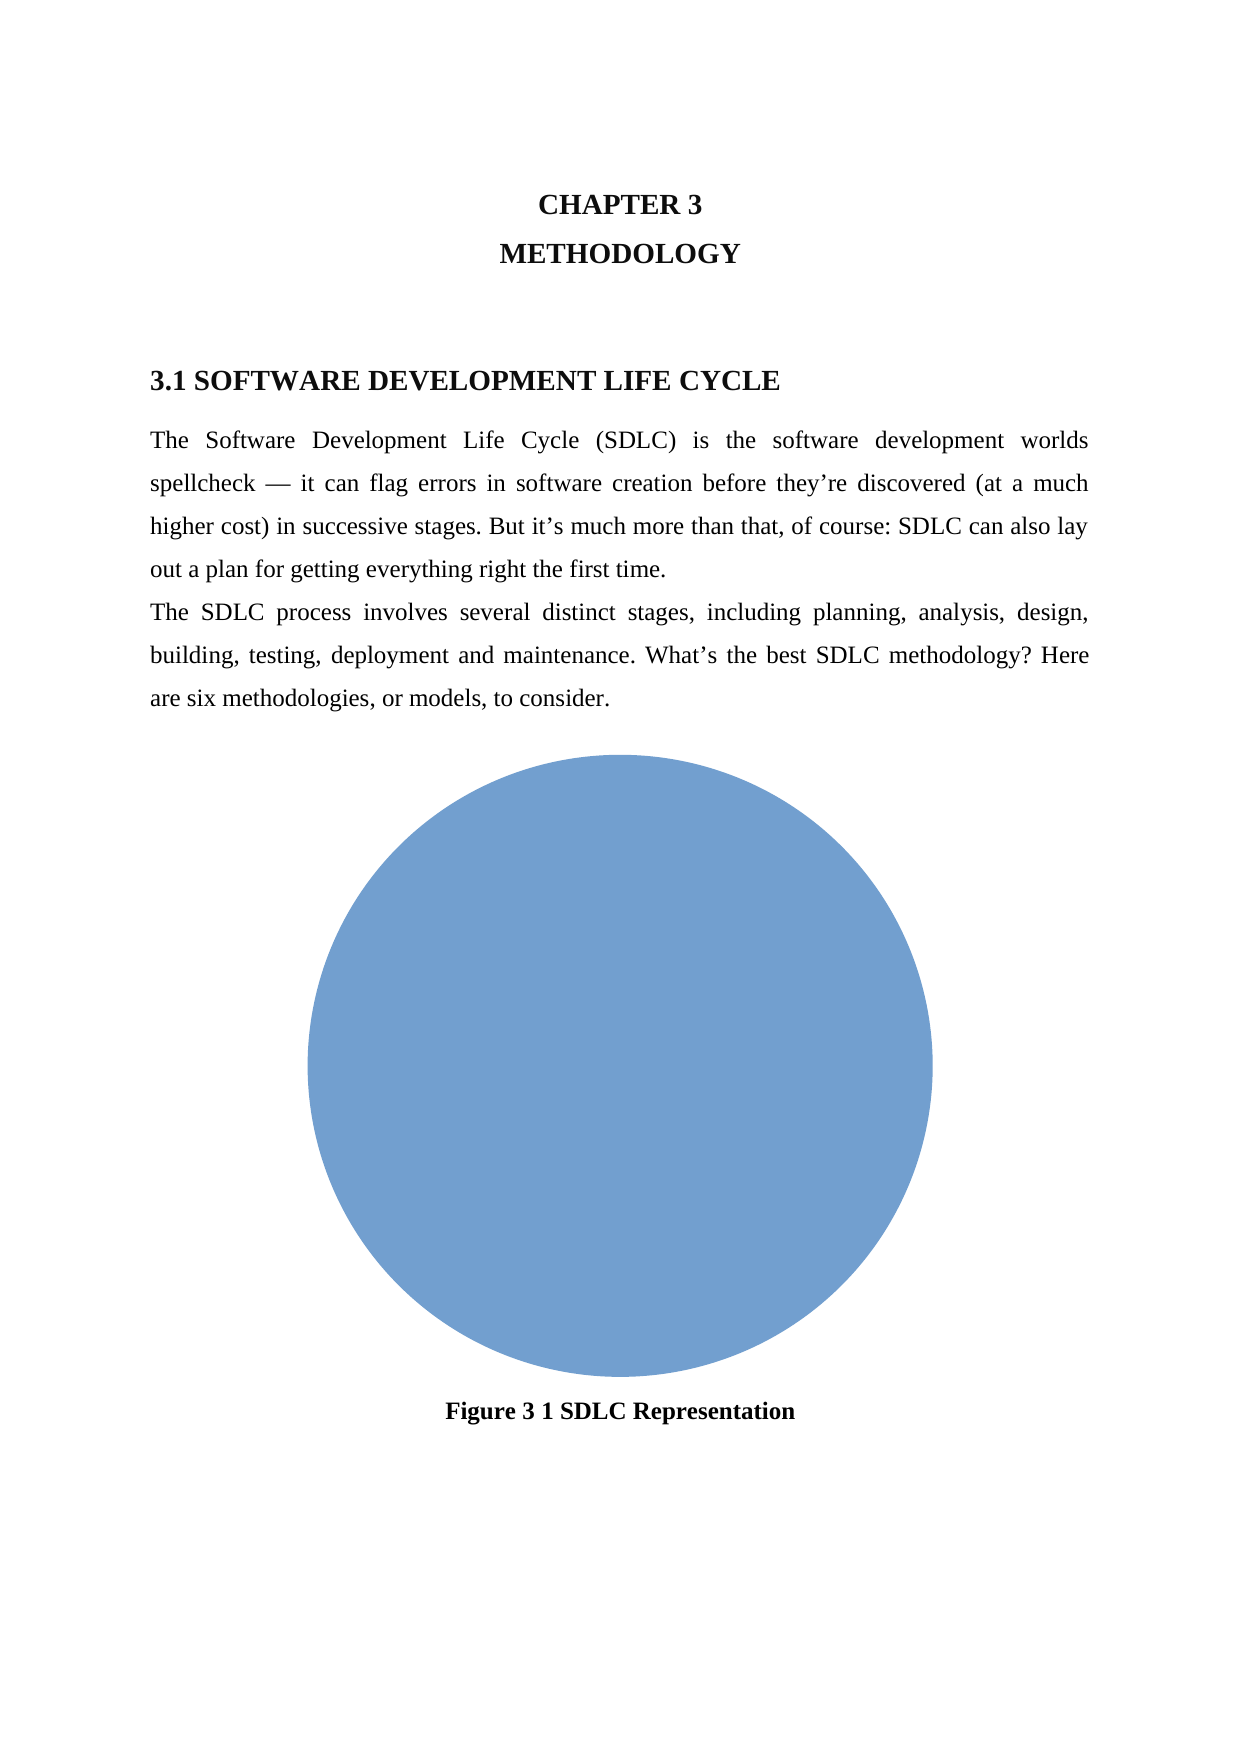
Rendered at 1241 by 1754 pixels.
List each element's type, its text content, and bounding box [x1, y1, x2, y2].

subtitle METHODOLOGY [150, 236, 1090, 270]
text The SDLC process involves several distinct stages, including planning, analysis, design, building, testing, deployment and maintenance. What’s the best SDLC methodology? Here are six methodologies, or models, to consider. [150, 597, 1090, 712]
text The Software Development Life Cycle (SDLC) is the software development worlds spellcheck — it can flag errors in software creation before they’re discovered (at a much higher cost) in successive stages. But it’s much more than that, of course: SDLC can also lay out a plan for getting everything right the first time. [150, 425, 1090, 583]
subtitle 3.1 SOFTWARE DEVELOPMENT LIFE CYCLE [150, 363, 1090, 397]
subtitle CHAPTER 3 [150, 187, 1090, 221]
